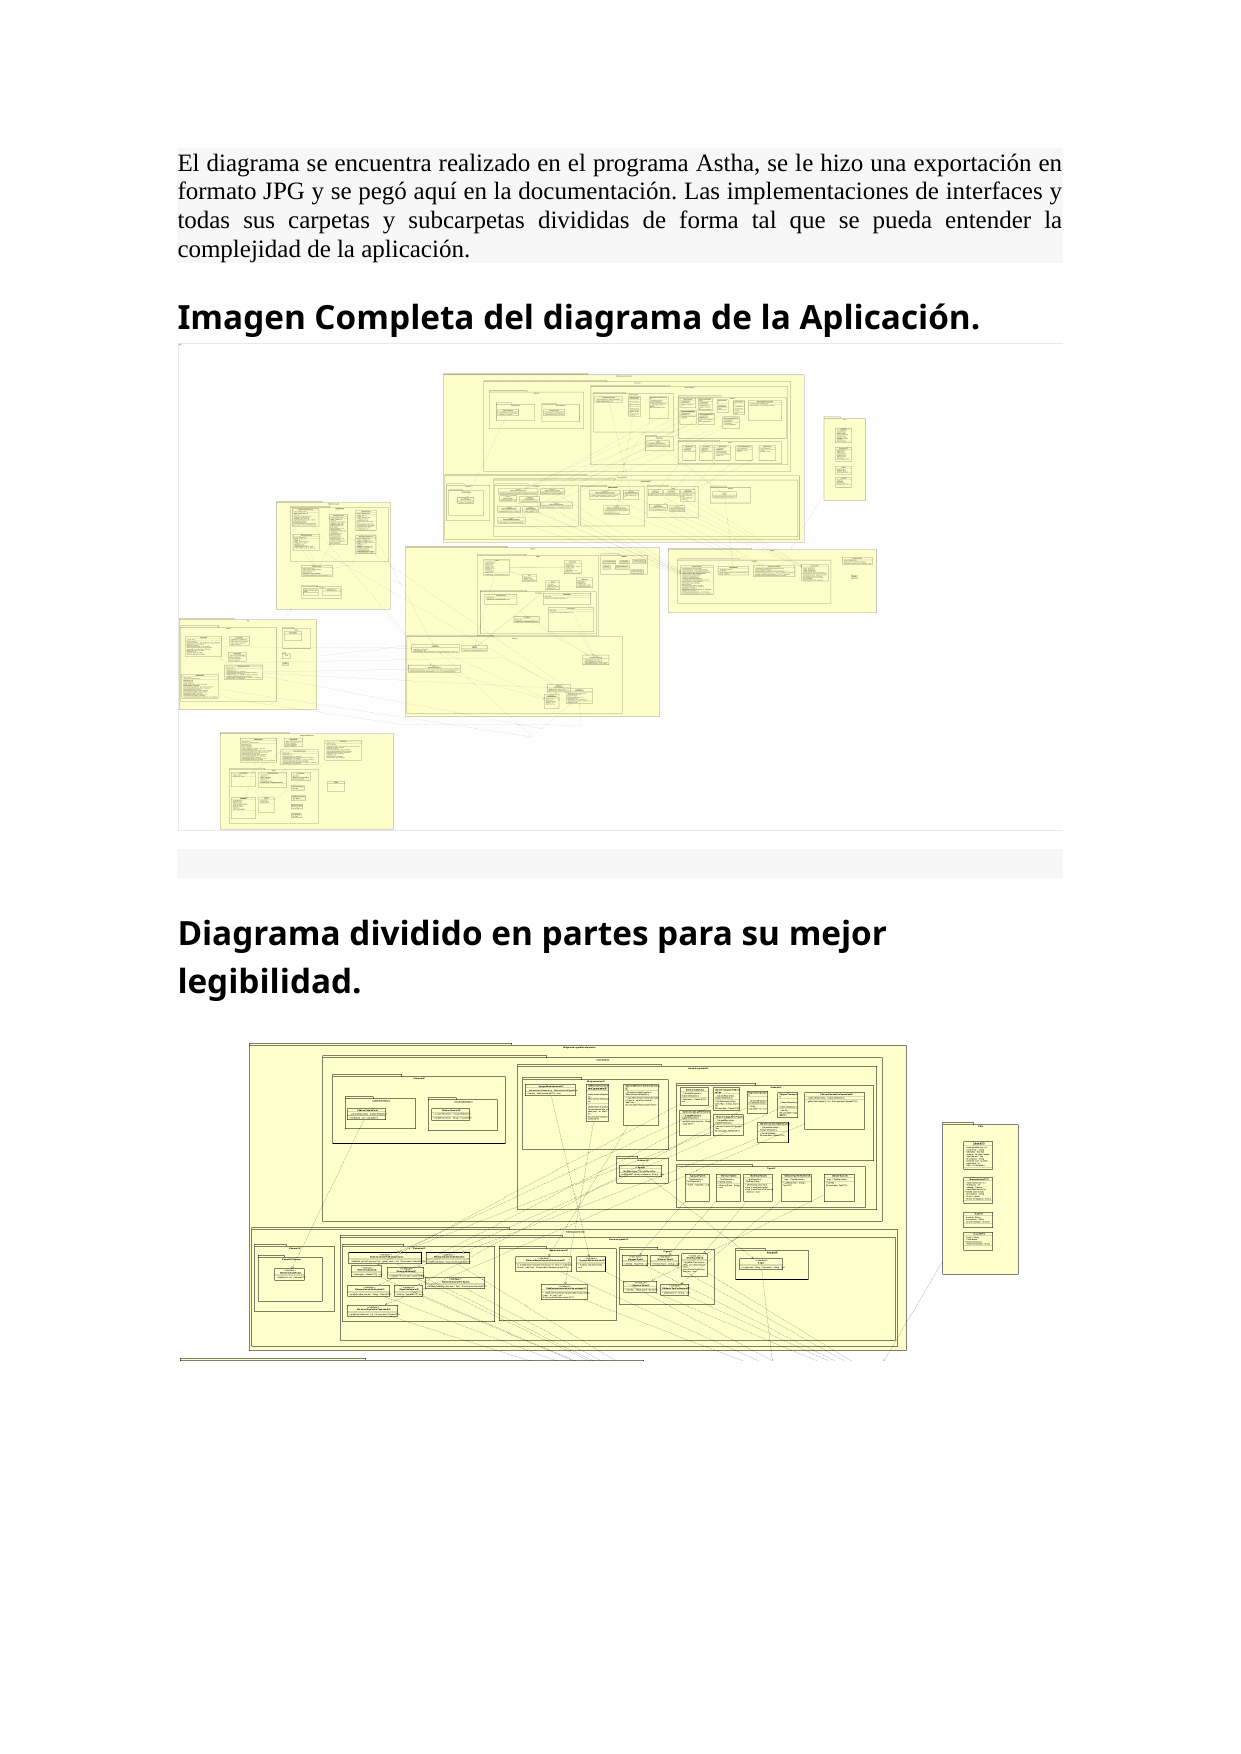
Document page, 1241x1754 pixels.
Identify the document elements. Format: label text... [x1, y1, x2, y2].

subtitle Imagen Completa del diagrama de la Aplicación. [177, 294, 1063, 339]
text El diagrama se encuentra realizado en el programa Astha, se le hizo una exportación en formato JPG y se pegó aquí en la documentación. Las implementaciones de interfaces y todas sus carpetas y subcarpetas divididas de forma tal que se pueda entender la complejidad de la aplicación. [177, 148, 1063, 263]
picture [177, 1007, 1063, 1361]
subtitle Diagrama dividido en partes para su mejor legibilidad. [177, 909, 1063, 1004]
picture [177, 342, 1063, 831]
